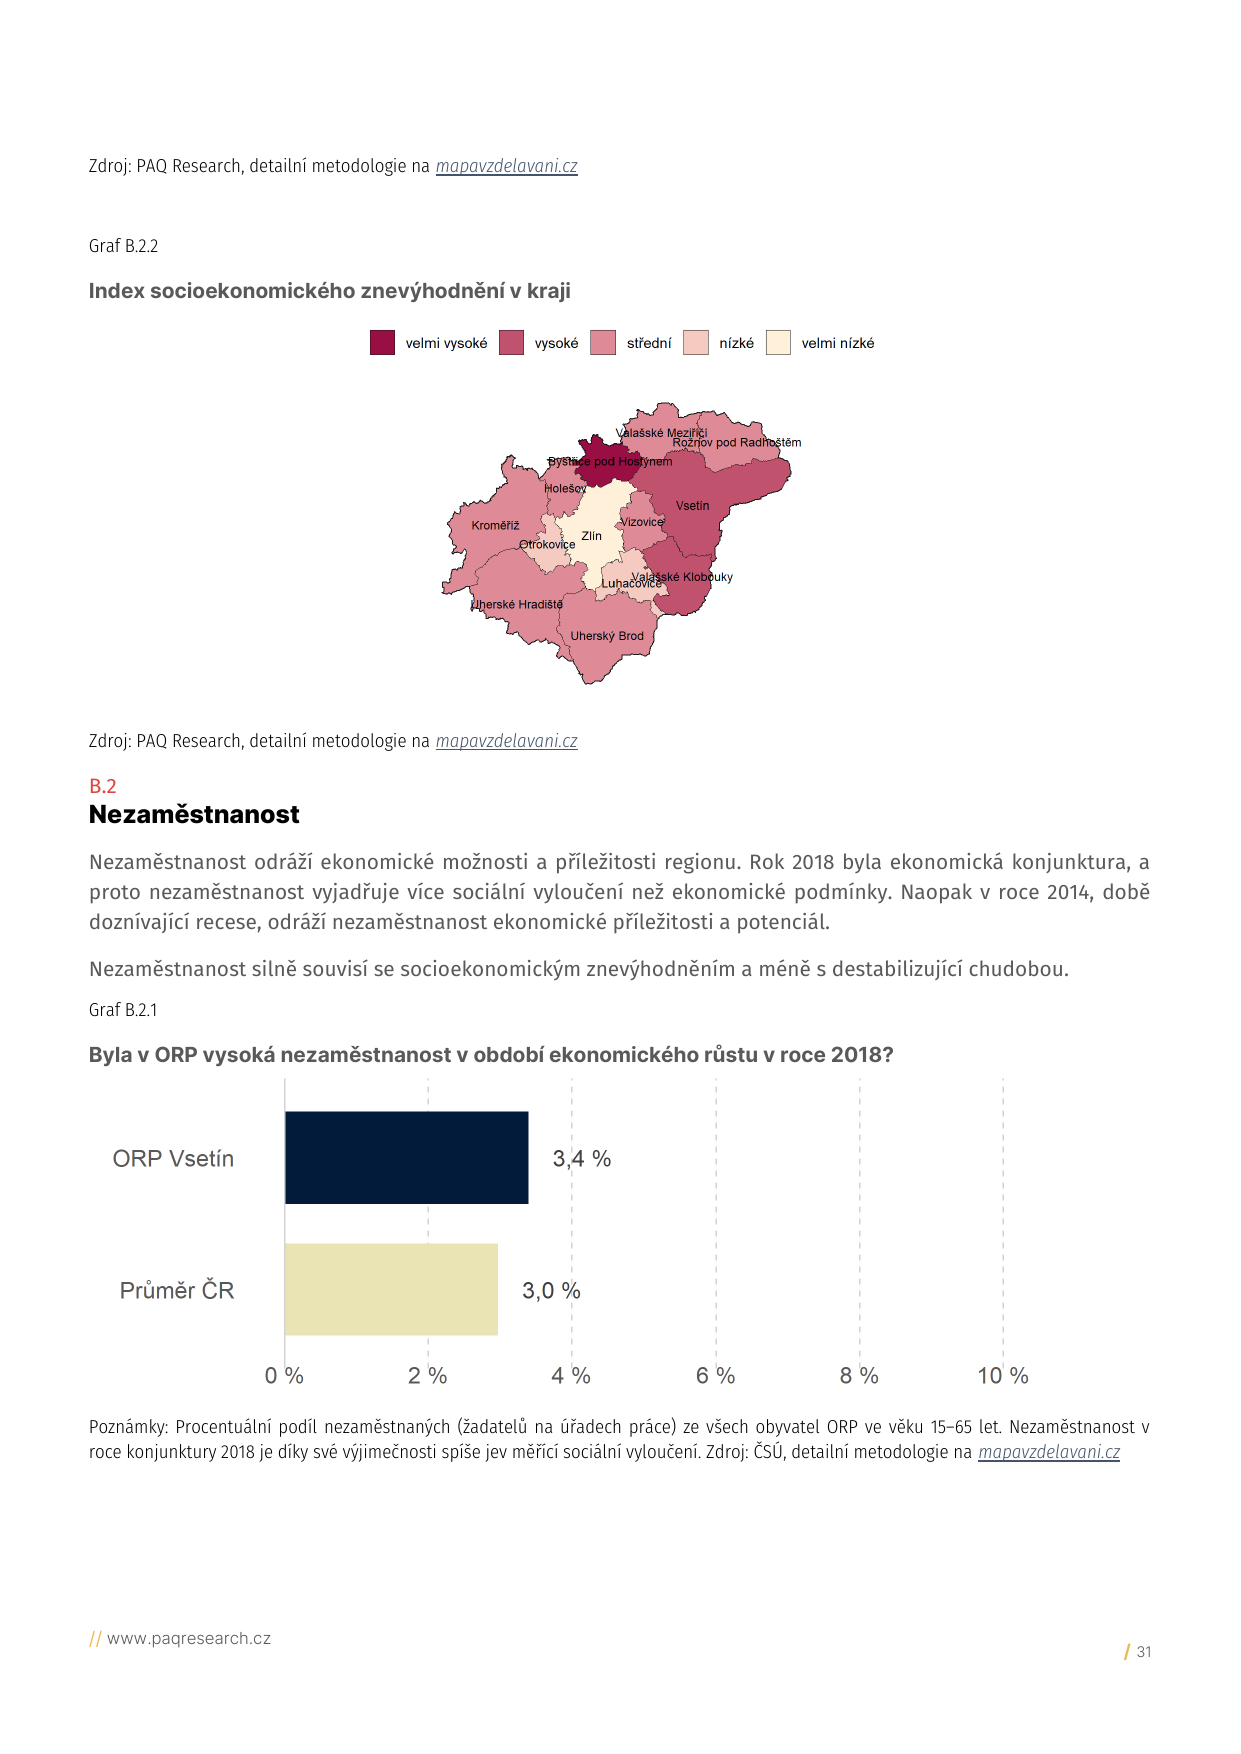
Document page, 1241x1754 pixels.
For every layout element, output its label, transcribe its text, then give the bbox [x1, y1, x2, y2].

text Byla v ORP vysoká nezaměstnanost v období ekonomického růstu v roce 2018? [89, 1037, 1152, 1067]
text Zdroj: PAQ Research, detailní metodologie na mapavzdelavani.cz [89, 722, 1152, 752]
text Nezaměstnanost silně souvisí se socioekonomickým znevýhodněním a méně s destabilizující chudobou. [89, 952, 1152, 982]
text Index socioekonomického znevýhodnění v kraji [89, 273, 1152, 303]
text Graf B.2.2 [89, 234, 1152, 257]
text Nezaměstnanost odráží ekonomické možnosti a příležitosti regionu. Rok 2018 byla ekonomická konjunktura, a proto nezaměstnanost vyjadřuje více sociální vyloučení než ekonomické podmínky. Naopak v roce 2014, době doznívající recese, odráží nezaměstnanost ekonomické příležitosti a potenciál. [89, 845, 1152, 935]
picture [88, 1067, 1139, 1399]
picture [88, 303, 1139, 706]
subtitle Nezaměstnanost [89, 799, 1152, 829]
text Zdroj: PAQ Research, detailní metodologie na mapavzdelavani.cz [89, 148, 1152, 178]
text Graf B.2.1 [89, 999, 1152, 1021]
text B.2 [89, 769, 1152, 799]
text Poznámky: Procentuální podíl nezaměstnaných (žadatelů na úřadech práce) ze všech obyvatel ORP ve věku 15–65 let. Nezaměstnanost v roce konjunktury 2018 je díky své výjimečnosti spíše jev měřící sociální vyloučení. Zdroj: ČSÚ, detailní metodologie na mapavzdelavani.cz [89, 1416, 1152, 1464]
